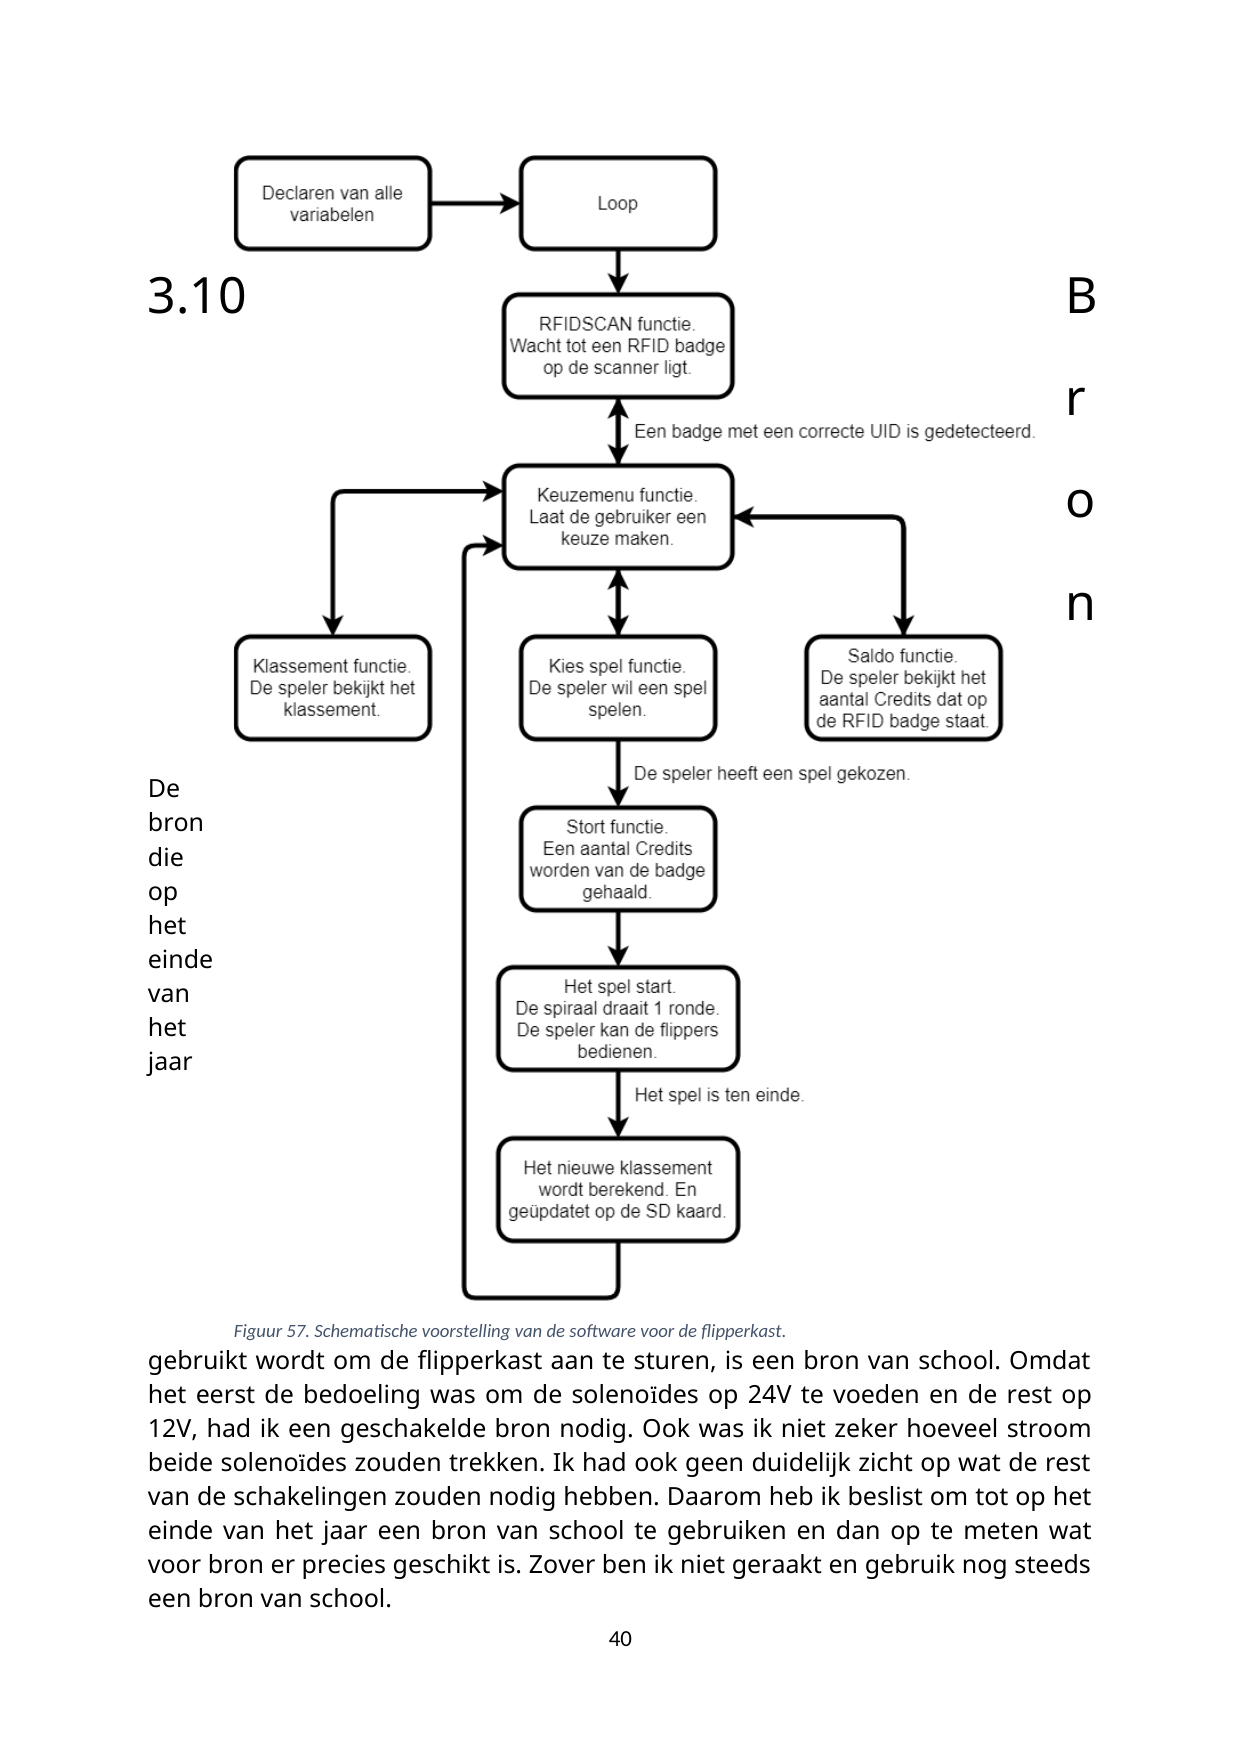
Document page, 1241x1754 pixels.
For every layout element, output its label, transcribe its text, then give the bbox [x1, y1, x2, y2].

text De bron die op het einde van het jaar gebruikt wordt om de flipperkast aan te sturen, is een bron van school. Omdat het eerst de bedoeling was om de solenoïdes op 24V te voeden en de rest op 12V, had ik een geschakelde bron nodig. Ook was ik niet zeker hoeveel stroom beide solenoïdes zouden trekken. Ik had ook geen duidelijk zicht op wat de rest van de schakelingen zouden nodig hebben. Daarom heb ik beslist om tot op het einde van het jaar een bron van school te gebruiken en dan op te meten wat voor bron er precies geschikt is. Zover ben ik niet geraakt en gebruik nog steeds een bron van school. [148, 771, 1093, 1615]
picture [233, 155, 1047, 1310]
subtitle Bron [1047, 260, 1093, 737]
subtitle Bron [148, 260, 233, 737]
